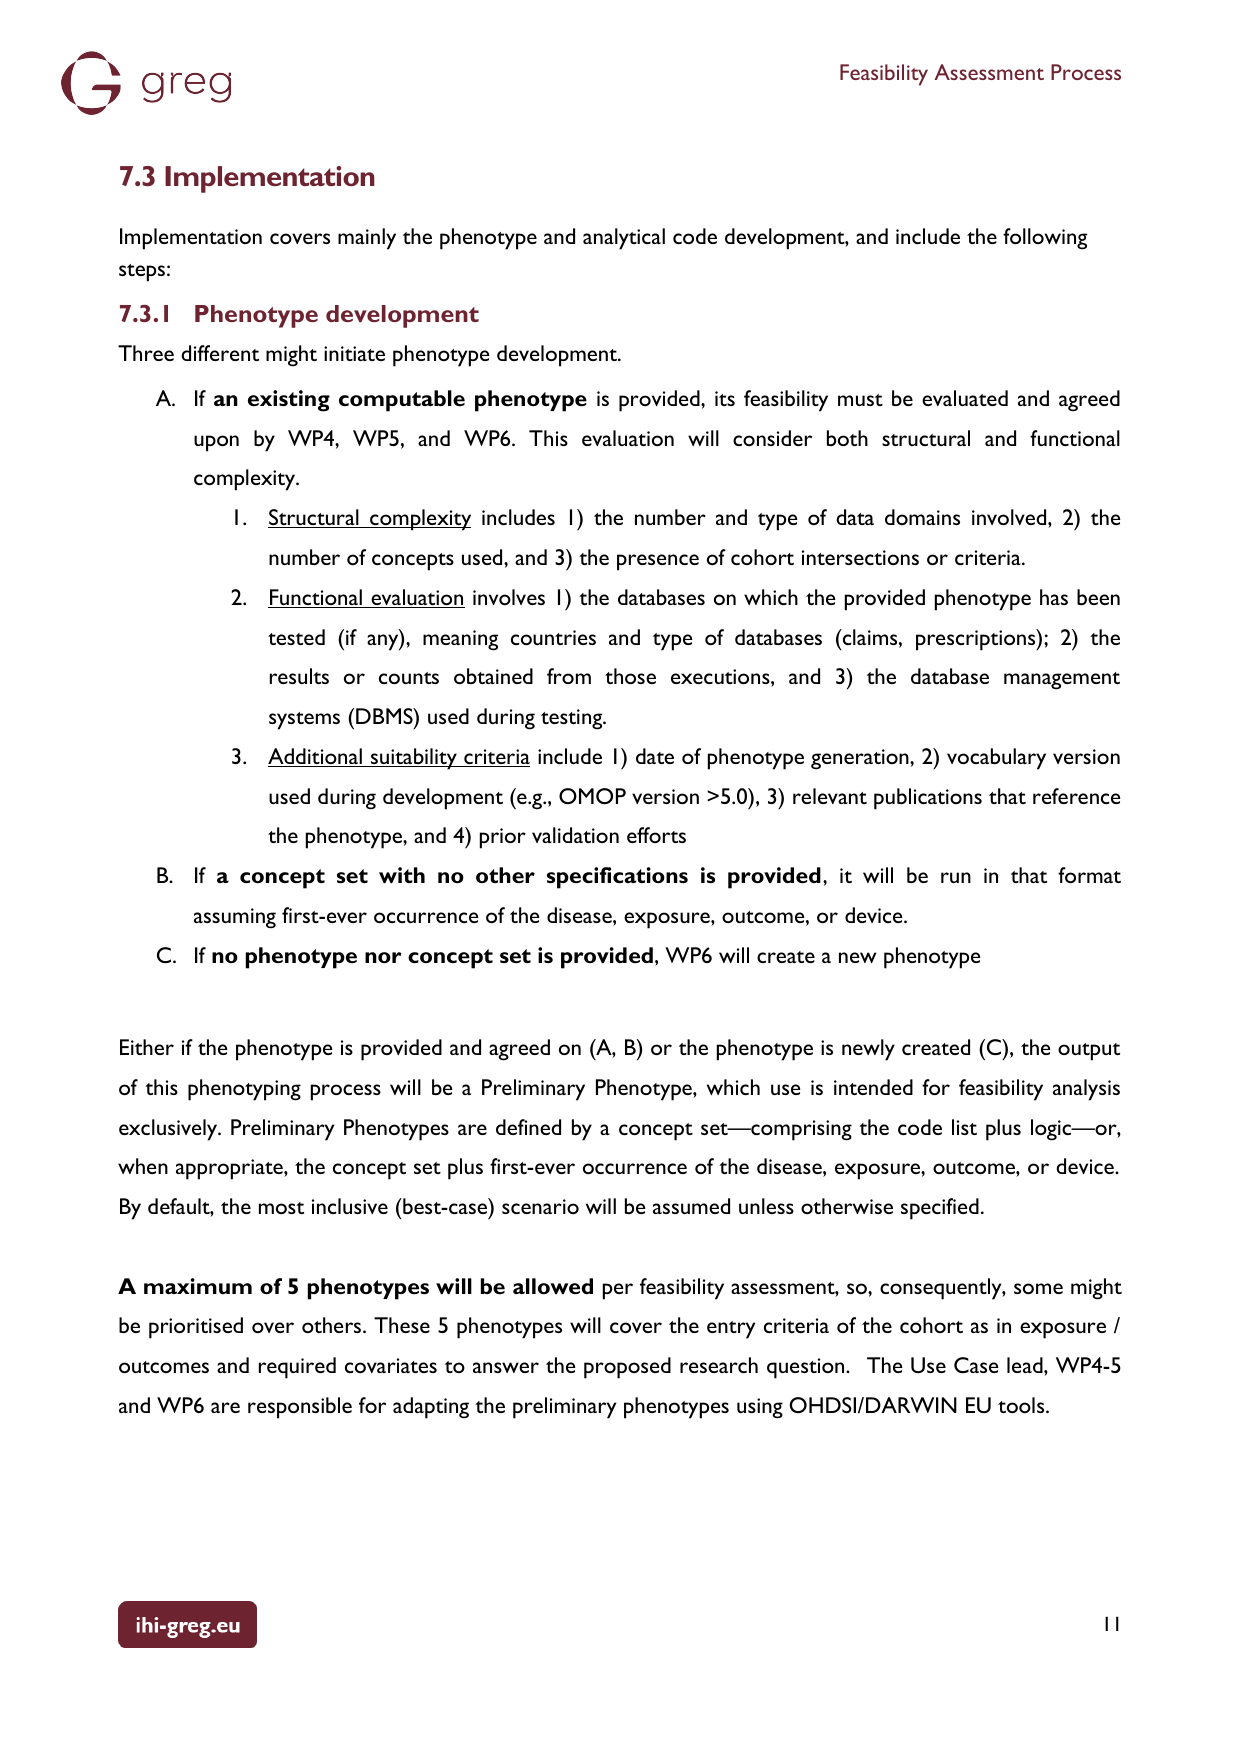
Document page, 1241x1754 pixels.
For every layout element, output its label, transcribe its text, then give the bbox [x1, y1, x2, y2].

text A maximum of 5 phenotypes will be allowed per feasibility assessment, so, consequently, some might be prioritised over others. These 5 phenotypes will cover the entry criteria of the cohort as in exposure / outcomes and required covariates to answer the proposed research question. The Use Case lead, WP4-5 and WP6 are responsible for adapting the preliminary phenotypes using OHDSI/DARWIN EU tools. [118, 1273, 1122, 1419]
text Three different might initiate phenotype development. [118, 340, 1122, 367]
picture [48, 34, 244, 132]
list If an existing computable phenotype is provided, its feasibility must be evaluated and agreed upon by WP4, WP5, and WP6. This evaluation will consider both structural and functional complexity. [156, 385, 1122, 491]
text Either if the phenotype is provided and agreed on (A, B) or the phenotype is newly created (C), the output of this phenotyping process will be a Preliminary Phenotype, which use is intended for feasibility analysis exclusively. Preliminary Phenotypes are defined by a concept set—comprising the code list plus logic—or, when appropriate, the concept set plus first-ever occurrence of the disease, exposure, outcome, or device. By default, the most inclusive (best-case) scenario will be assumed unless otherwise specified. [118, 1034, 1122, 1220]
picture [118, 1601, 257, 1651]
list Additional suitability criteria include 1) date of phenotype generation, 2) vocabulary version used during development (e.g., OMOP version >5.0), 3) relevant publications that reference the phenotype, and 4) prior validation efforts [231, 743, 1122, 849]
subtitle Implementation [118, 159, 1122, 193]
subtitle Phenotype development [118, 299, 1122, 328]
list If no phenotype nor concept set is provided, WP6 will create a new phenotype [156, 942, 1122, 968]
list Structural complexity includes 1) the number and type of data domains involved, 2) the number of concepts used, and 3) the presence of cohort intersections or criteria. [231, 504, 1122, 571]
list If a concept set with no other specifications is provided, it will be run in that format assuming first-ever occurrence of the disease, exposure, outcome, or device. [156, 862, 1122, 929]
list Functional evaluation involves 1) the databases on which the provided phenotype has been tested (if any), meaning countries and type of databases (claims, prescriptions); 2) the results or counts obtained from those executions, and 3) the database management systems (DBMS) used during testing. [231, 584, 1122, 730]
text Implementation covers mainly the phenotype and analytical code development, and include the following steps: [118, 223, 1122, 281]
